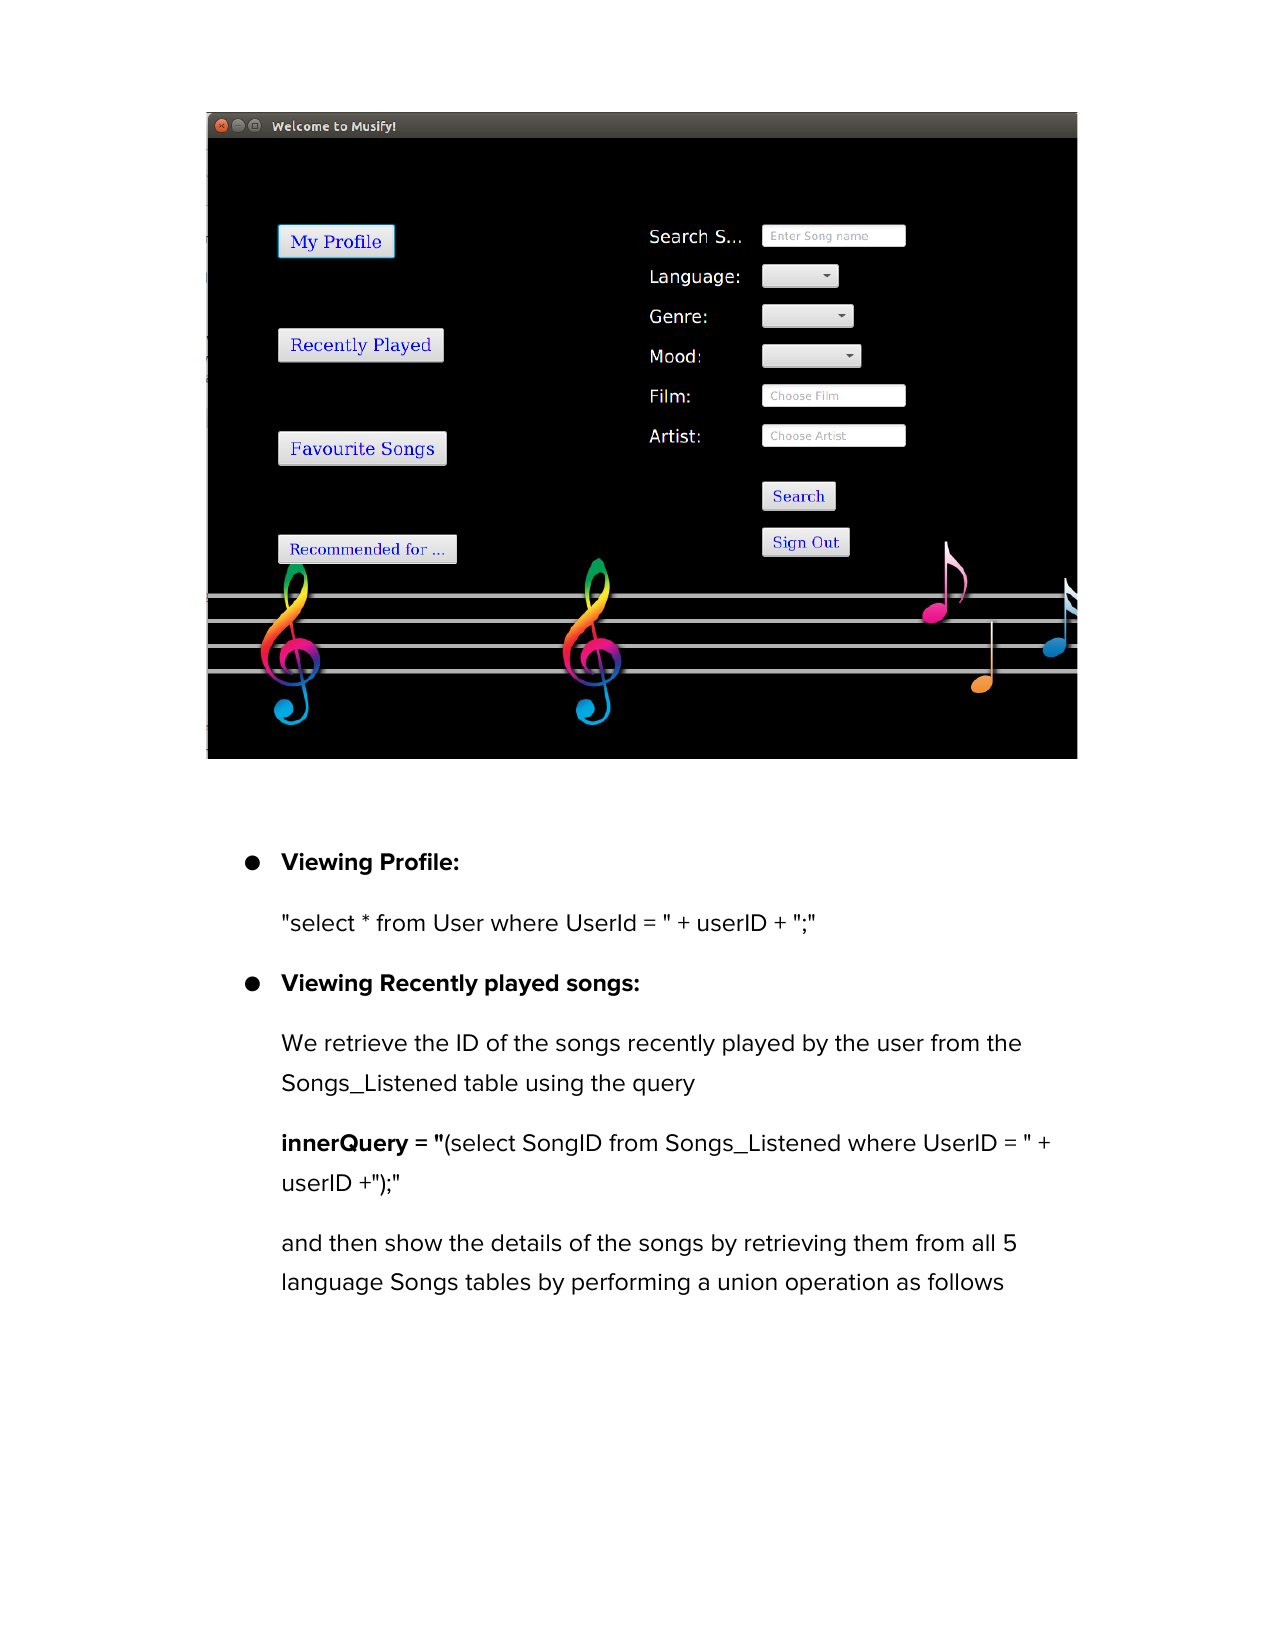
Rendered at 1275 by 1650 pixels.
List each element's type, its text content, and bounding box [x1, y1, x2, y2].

text innerQuery = "(select SongID from Songs_Listened where UserID = " + userID +");" [281, 1128, 1125, 1198]
text "select * from User where UserId = " + userID + ";" [281, 908, 1125, 938]
text and then show the details of the songs by retrieving them from all 5 language Songs tables by performing a union operation as follows [281, 1228, 1125, 1298]
list Viewing Profile: [244, 848, 1125, 878]
list Viewing Recently played songs: [244, 968, 1125, 999]
picture [206, 112, 1078, 759]
text We retrieve the ID of the songs recently played by the user from the Songs_Listened table using the query [281, 1029, 1125, 1098]
